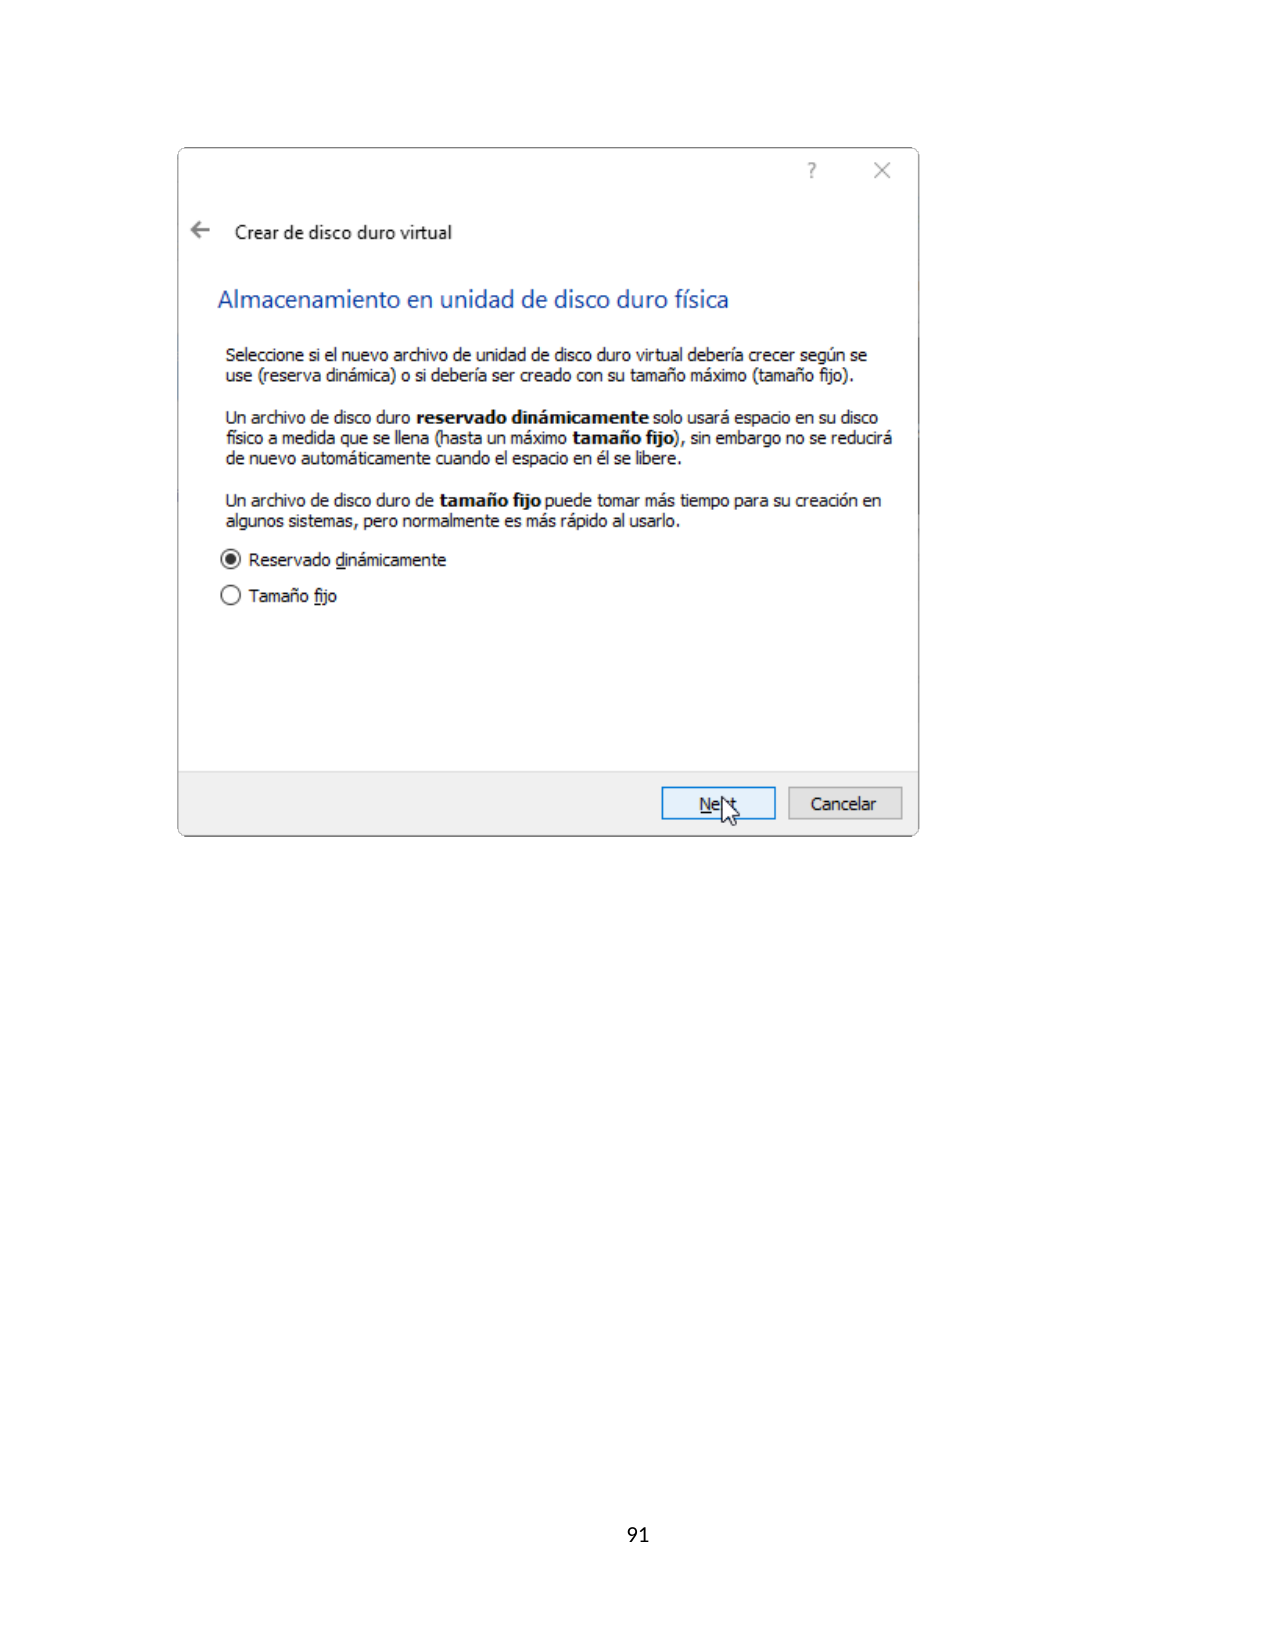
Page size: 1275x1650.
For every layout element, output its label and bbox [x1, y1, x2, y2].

picture [177, 147, 920, 837]
